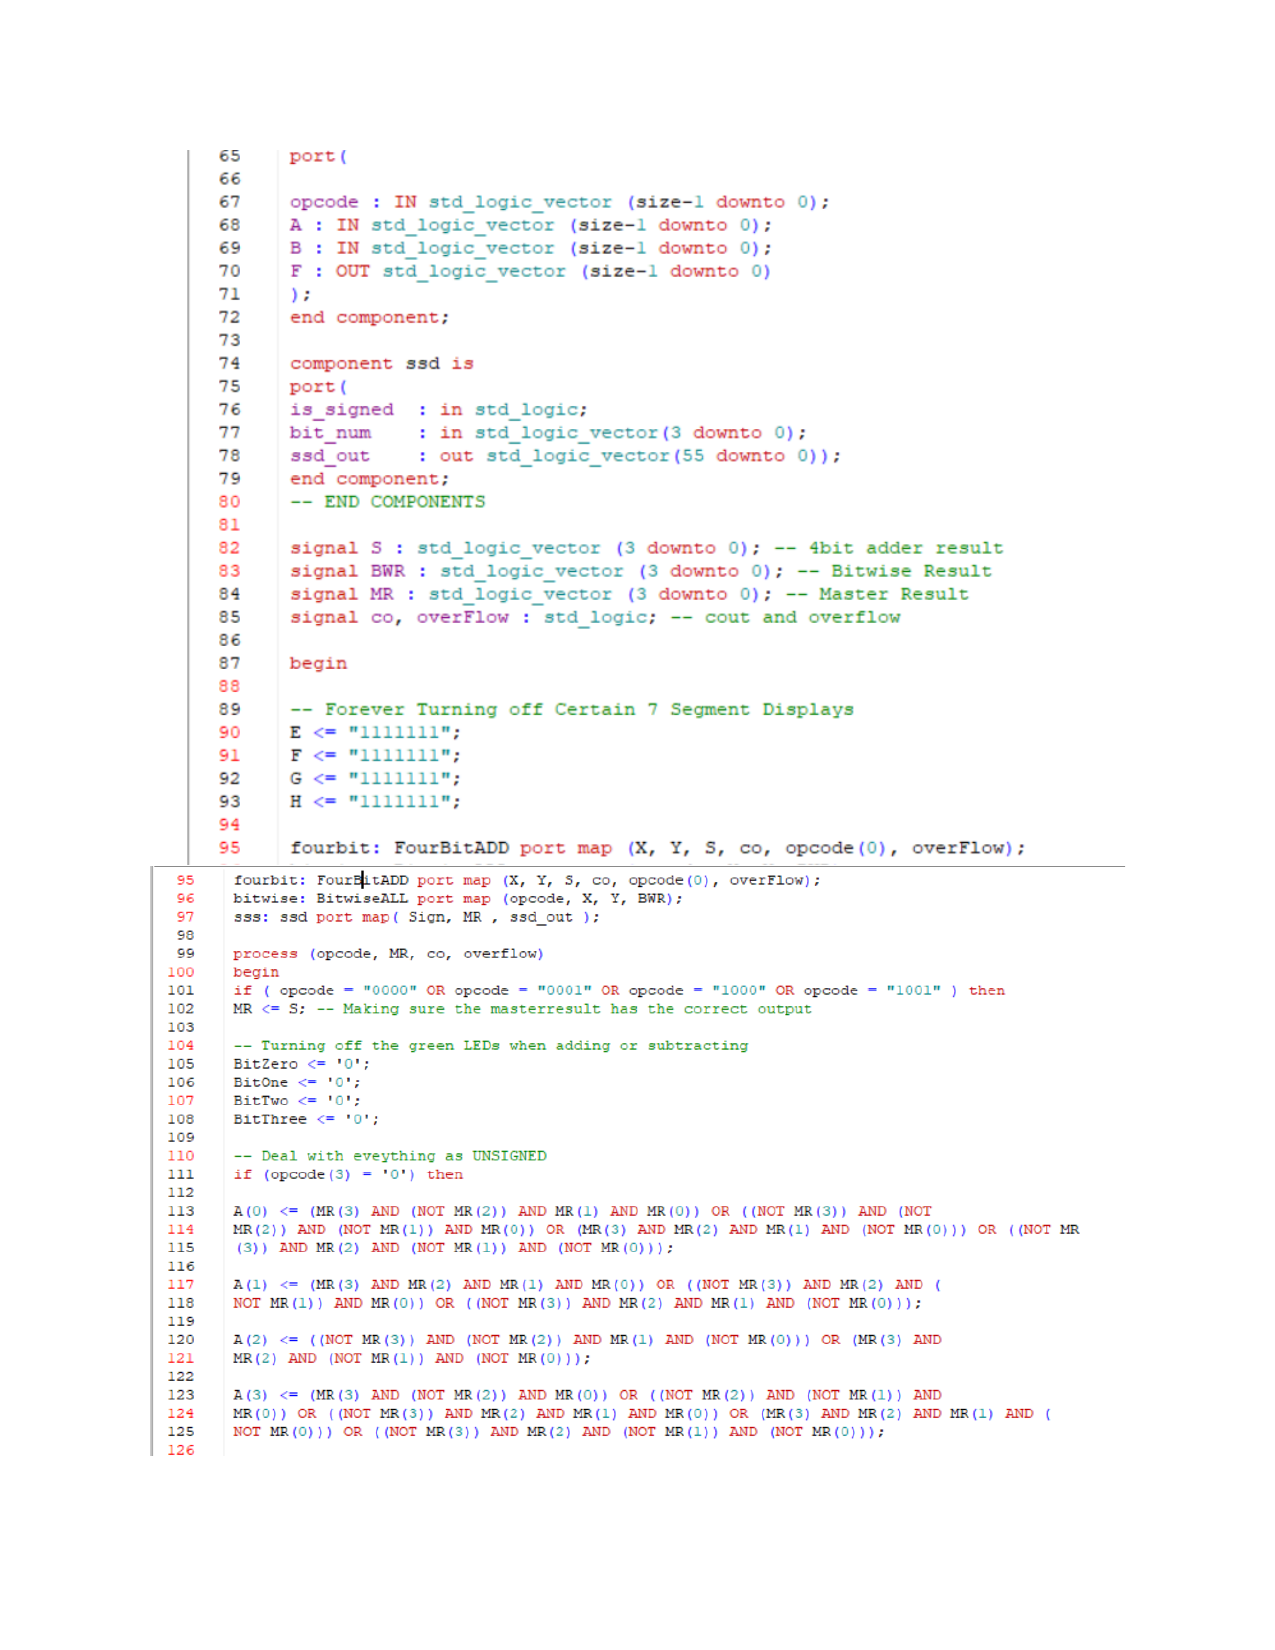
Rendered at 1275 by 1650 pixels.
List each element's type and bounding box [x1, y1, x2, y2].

picture [187, 150, 1088, 865]
picture [150, 866, 1125, 1456]
